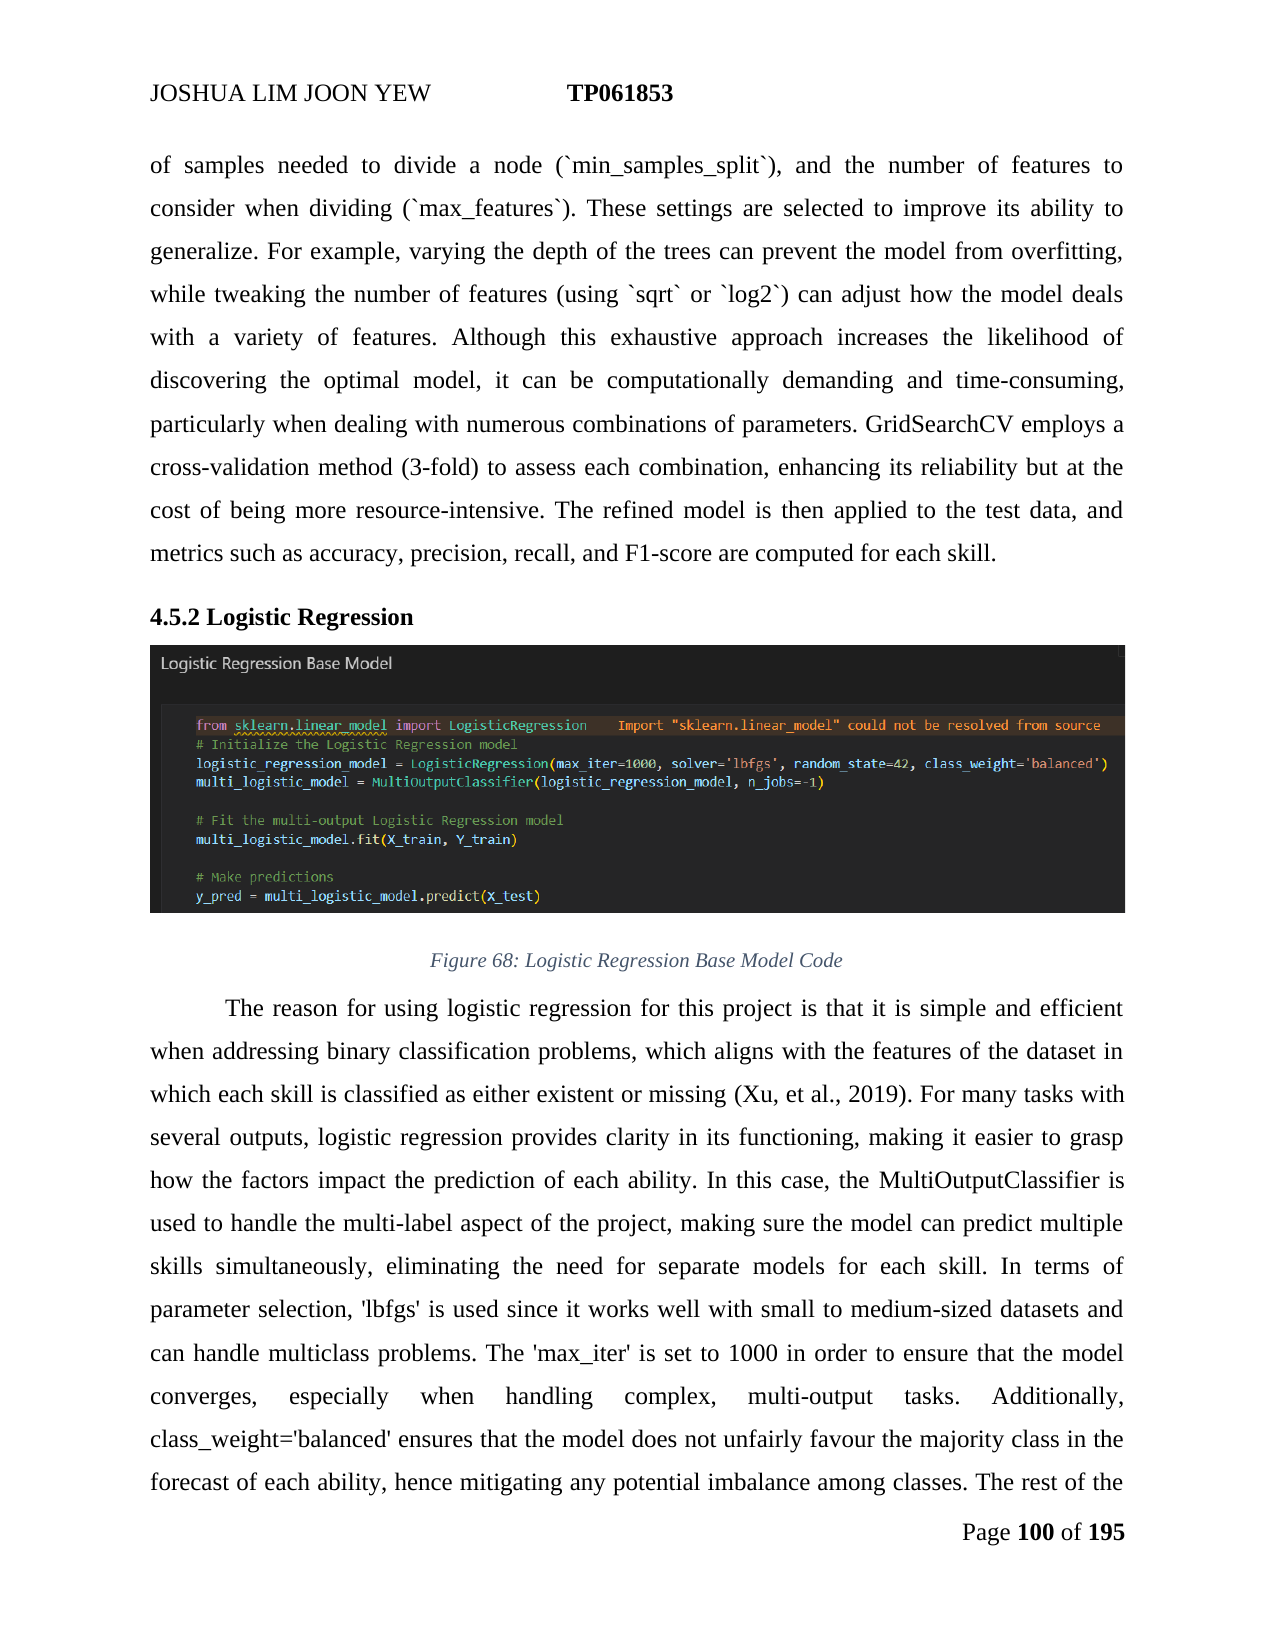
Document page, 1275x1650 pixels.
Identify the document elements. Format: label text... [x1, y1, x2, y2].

text Figure 68: Logistic Regression Base Model Code [150, 948, 1125, 972]
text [150, 150, 1125, 567]
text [150, 993, 1125, 1496]
subtitle 4.5.2 Logistic Regression [150, 602, 1125, 631]
picture [150, 645, 1125, 913]
